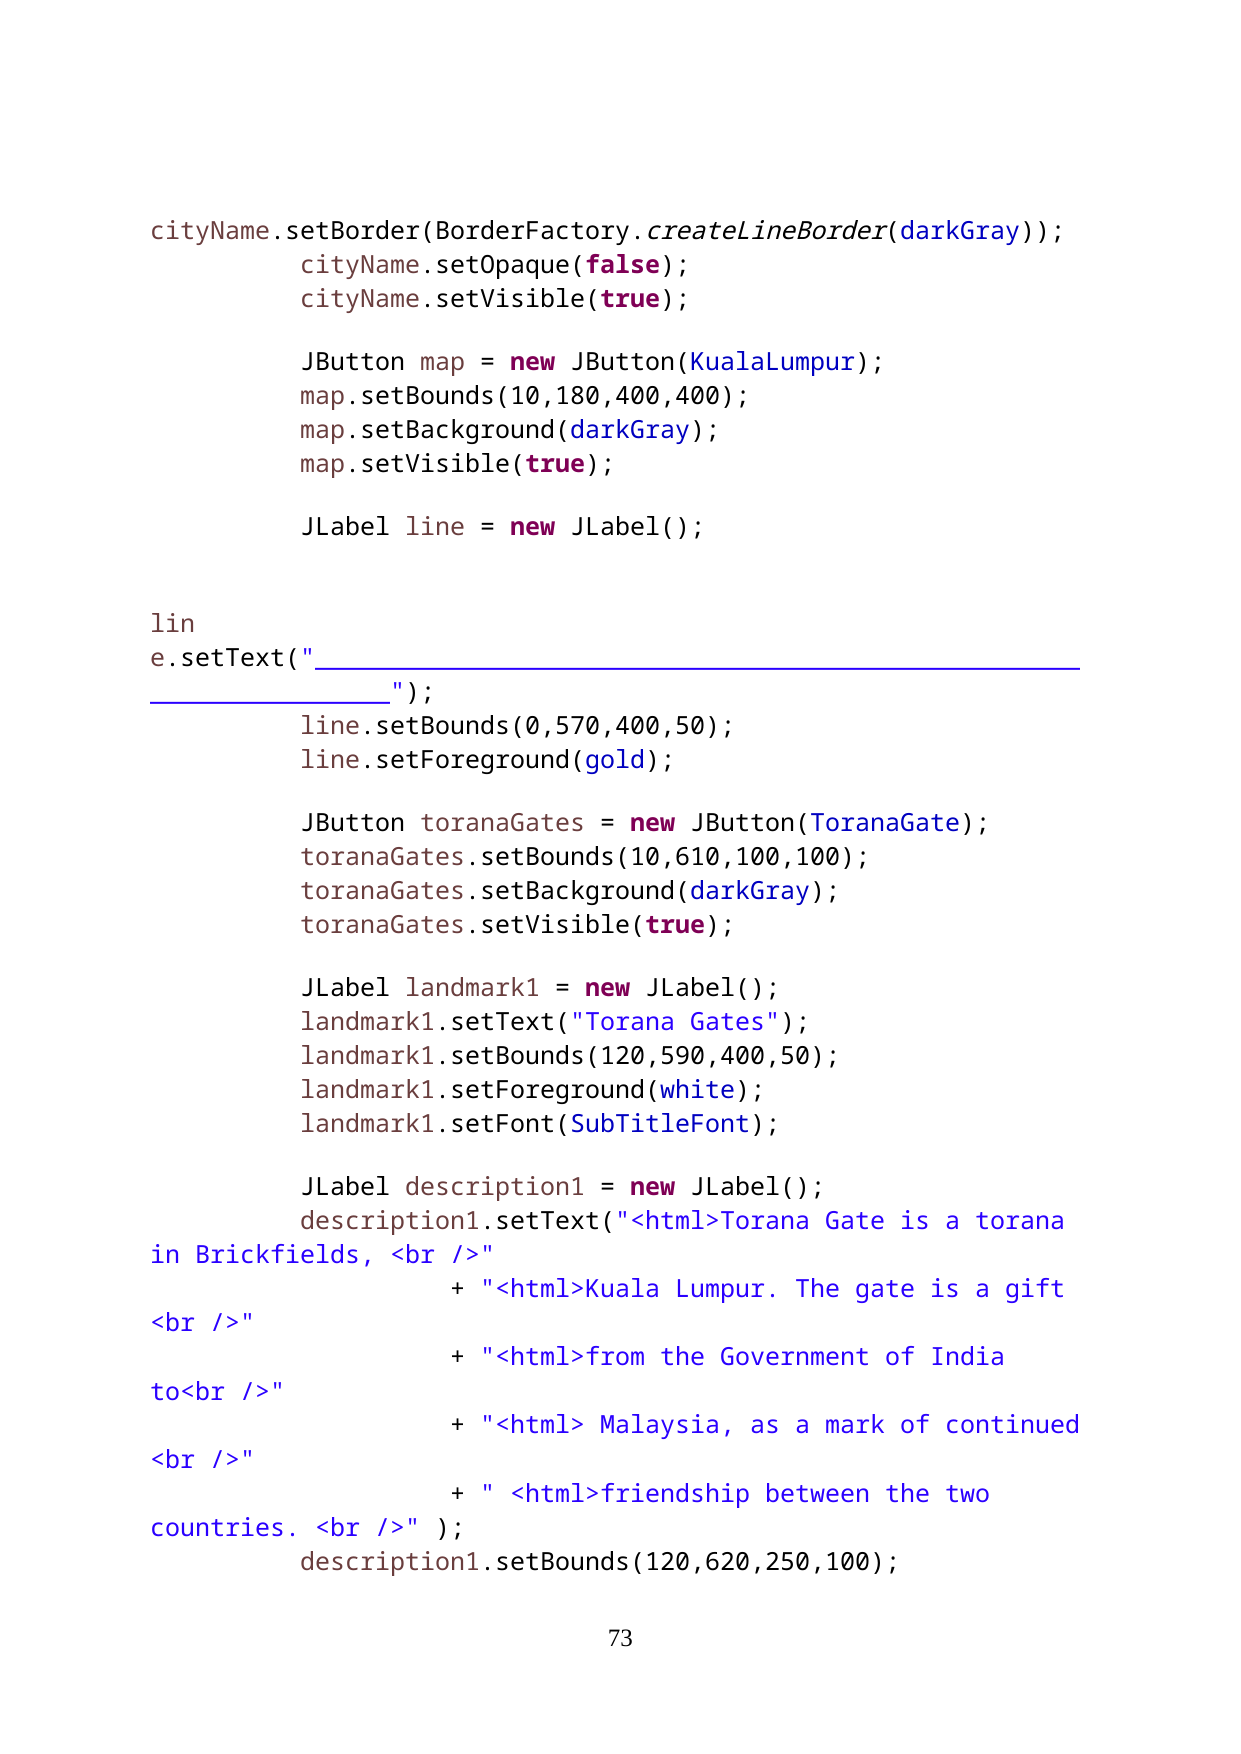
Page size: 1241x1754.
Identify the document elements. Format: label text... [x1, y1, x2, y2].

text toranaGates.setBackground(darkGray); [150, 873, 1090, 907]
text + " <html>friendship between the two countries. <br />" ); [150, 1475, 1090, 1543]
text cityName.setBorder(BorderFactory.createLineBorder(darkGray)); [150, 150, 1090, 247]
text map.setBounds(10,180,400,400); [150, 378, 1090, 412]
text JLabel line = new JLabel(); [150, 509, 1090, 543]
text line.setText("___________________________________________________________________"); [150, 543, 1090, 708]
text landmark1.setBounds(120,590,400,50); [150, 1038, 1090, 1072]
text cityName.setOpaque(false); [150, 247, 1090, 281]
text toranaGates.setVisible(true); [150, 907, 1090, 941]
text description1.setText("<html>Torana Gate is a torana in Brickfields, <br />" [150, 1203, 1090, 1271]
text cityName.setVisible(true); [150, 281, 1090, 315]
text landmark1.setFont(SubTitleFont); [150, 1106, 1090, 1140]
text JLabel landmark1 = new JLabel(); [150, 970, 1090, 1004]
text + "<html> Malaysia, as a mark of continued <br />" [150, 1407, 1090, 1475]
text toranaGates.setBounds(10,610,100,100); [150, 839, 1090, 873]
text + "<html>from the Government of India to<br />" [150, 1339, 1090, 1407]
text + "<html>Kuala Lumpur. The gate is a gift <br />" [150, 1271, 1090, 1339]
text JButton toranaGates = new JButton(ToranaGate); [150, 805, 1090, 839]
text line.setBounds(0,570,400,50); [150, 708, 1090, 742]
text landmark1.setForeground(white); [150, 1072, 1090, 1106]
text map.setBackground(darkGray); [150, 412, 1090, 446]
text JLabel description1 = new JLabel(); [150, 1169, 1090, 1203]
text landmark1.setText("Torana Gates"); [150, 1004, 1090, 1038]
text map.setVisible(true); [150, 446, 1090, 480]
text line.setForeground(gold); [150, 742, 1090, 776]
text JButton map = new JButton(KualaLumpur); [150, 344, 1090, 378]
text description1.setBounds(120,620,250,100); [150, 1543, 1090, 1577]
